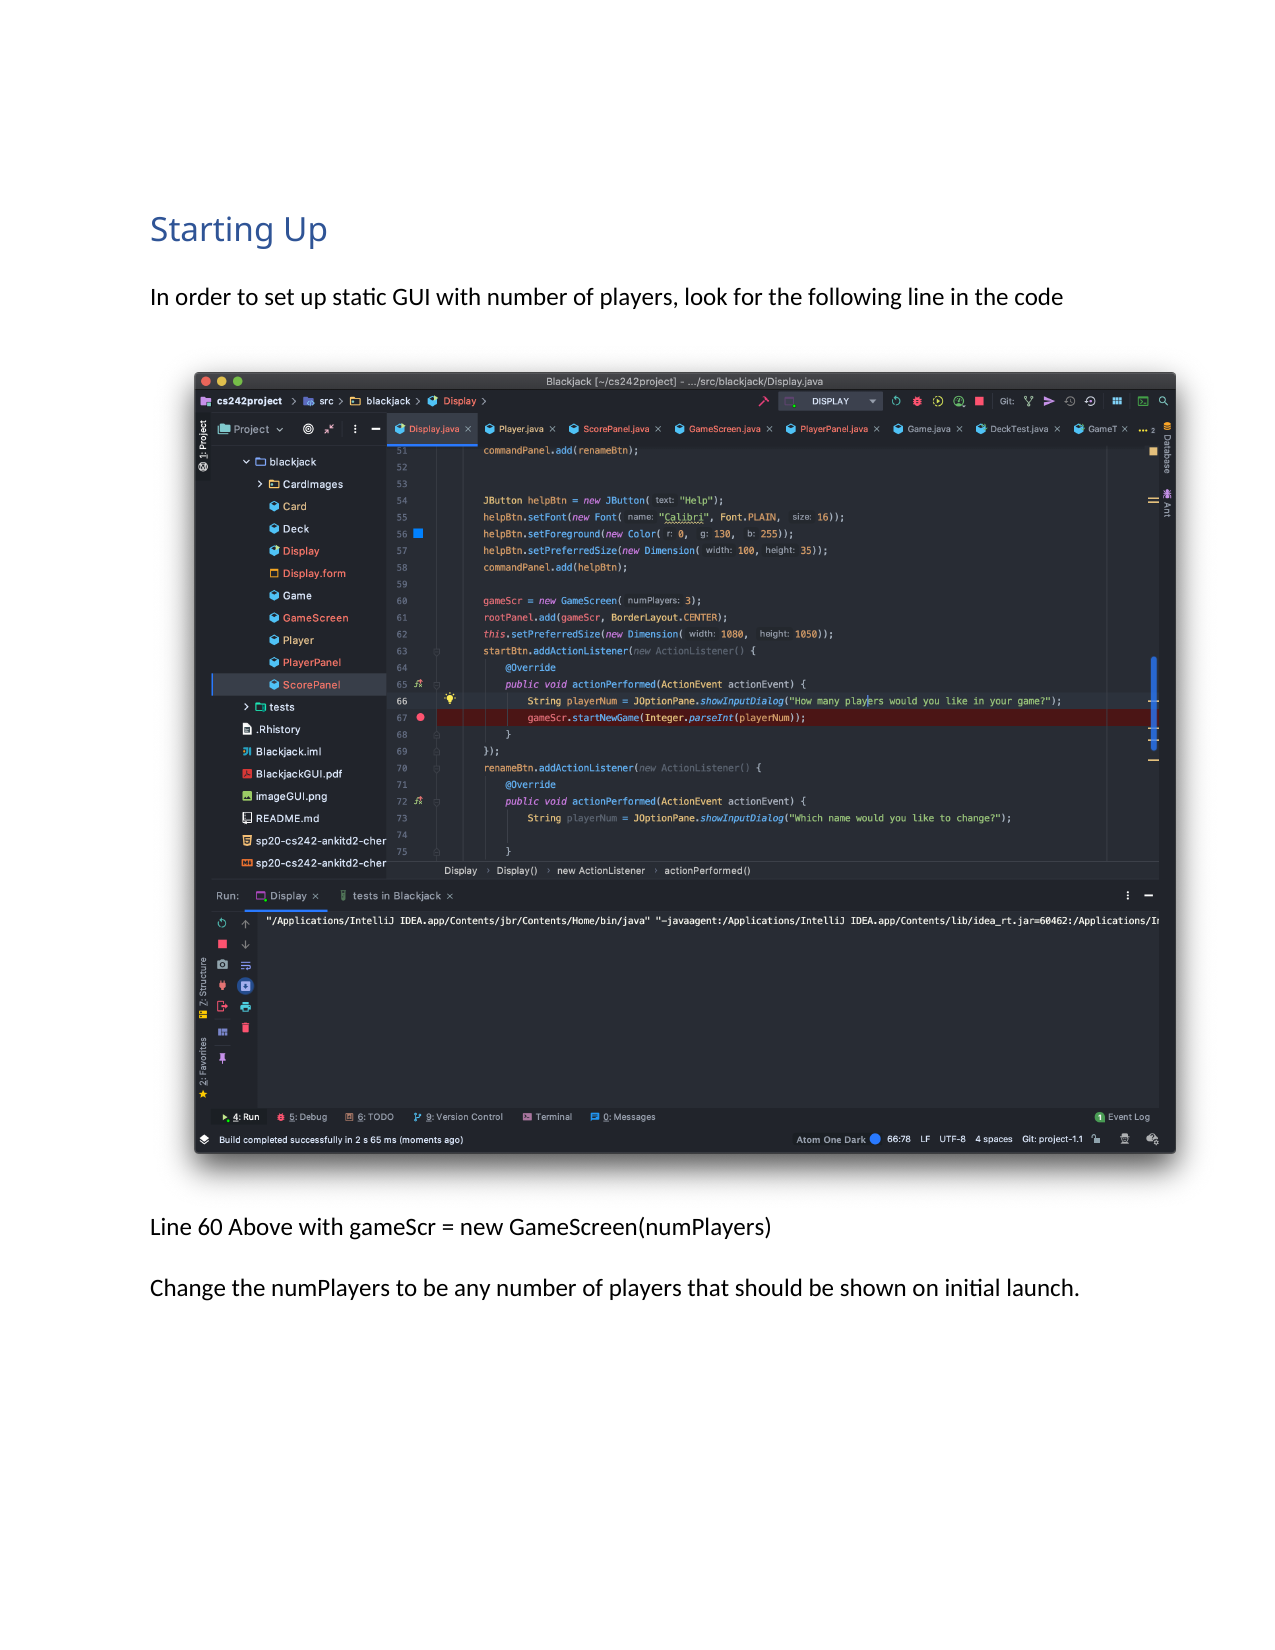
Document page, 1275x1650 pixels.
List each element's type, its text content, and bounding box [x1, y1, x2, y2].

subtitle Starting Up [150, 206, 1125, 251]
text Line 60 Above with gameScr = new GameScreen(numPlayers) [150, 1212, 1125, 1242]
picture [150, 342, 1220, 1212]
text In order to set up static GUI with number of players, look for the following line in the code [150, 281, 1125, 312]
text Change the numPlayers to be any number of players that should be shown on initial launch. [150, 1272, 1125, 1303]
